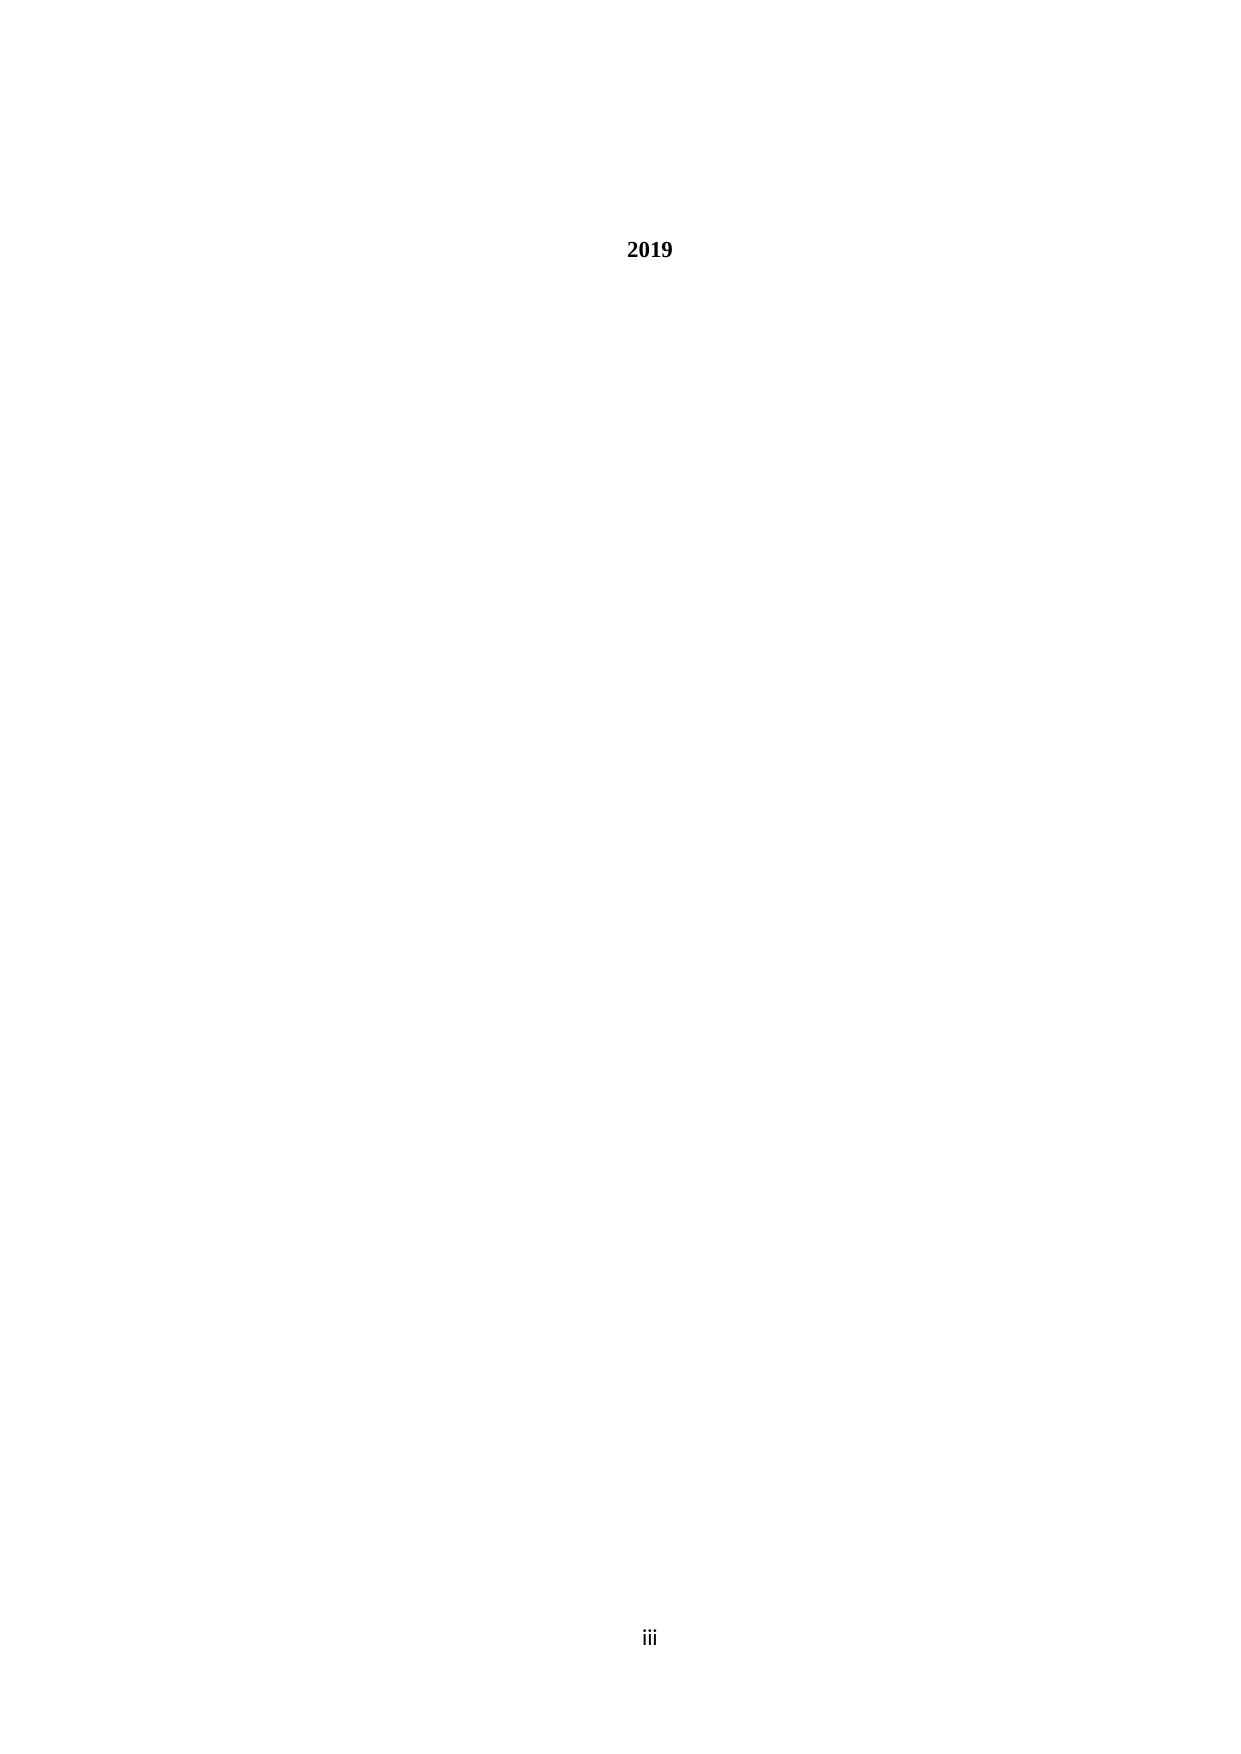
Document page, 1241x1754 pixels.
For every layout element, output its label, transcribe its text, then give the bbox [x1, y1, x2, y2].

text 2019 [236, 236, 1063, 263]
